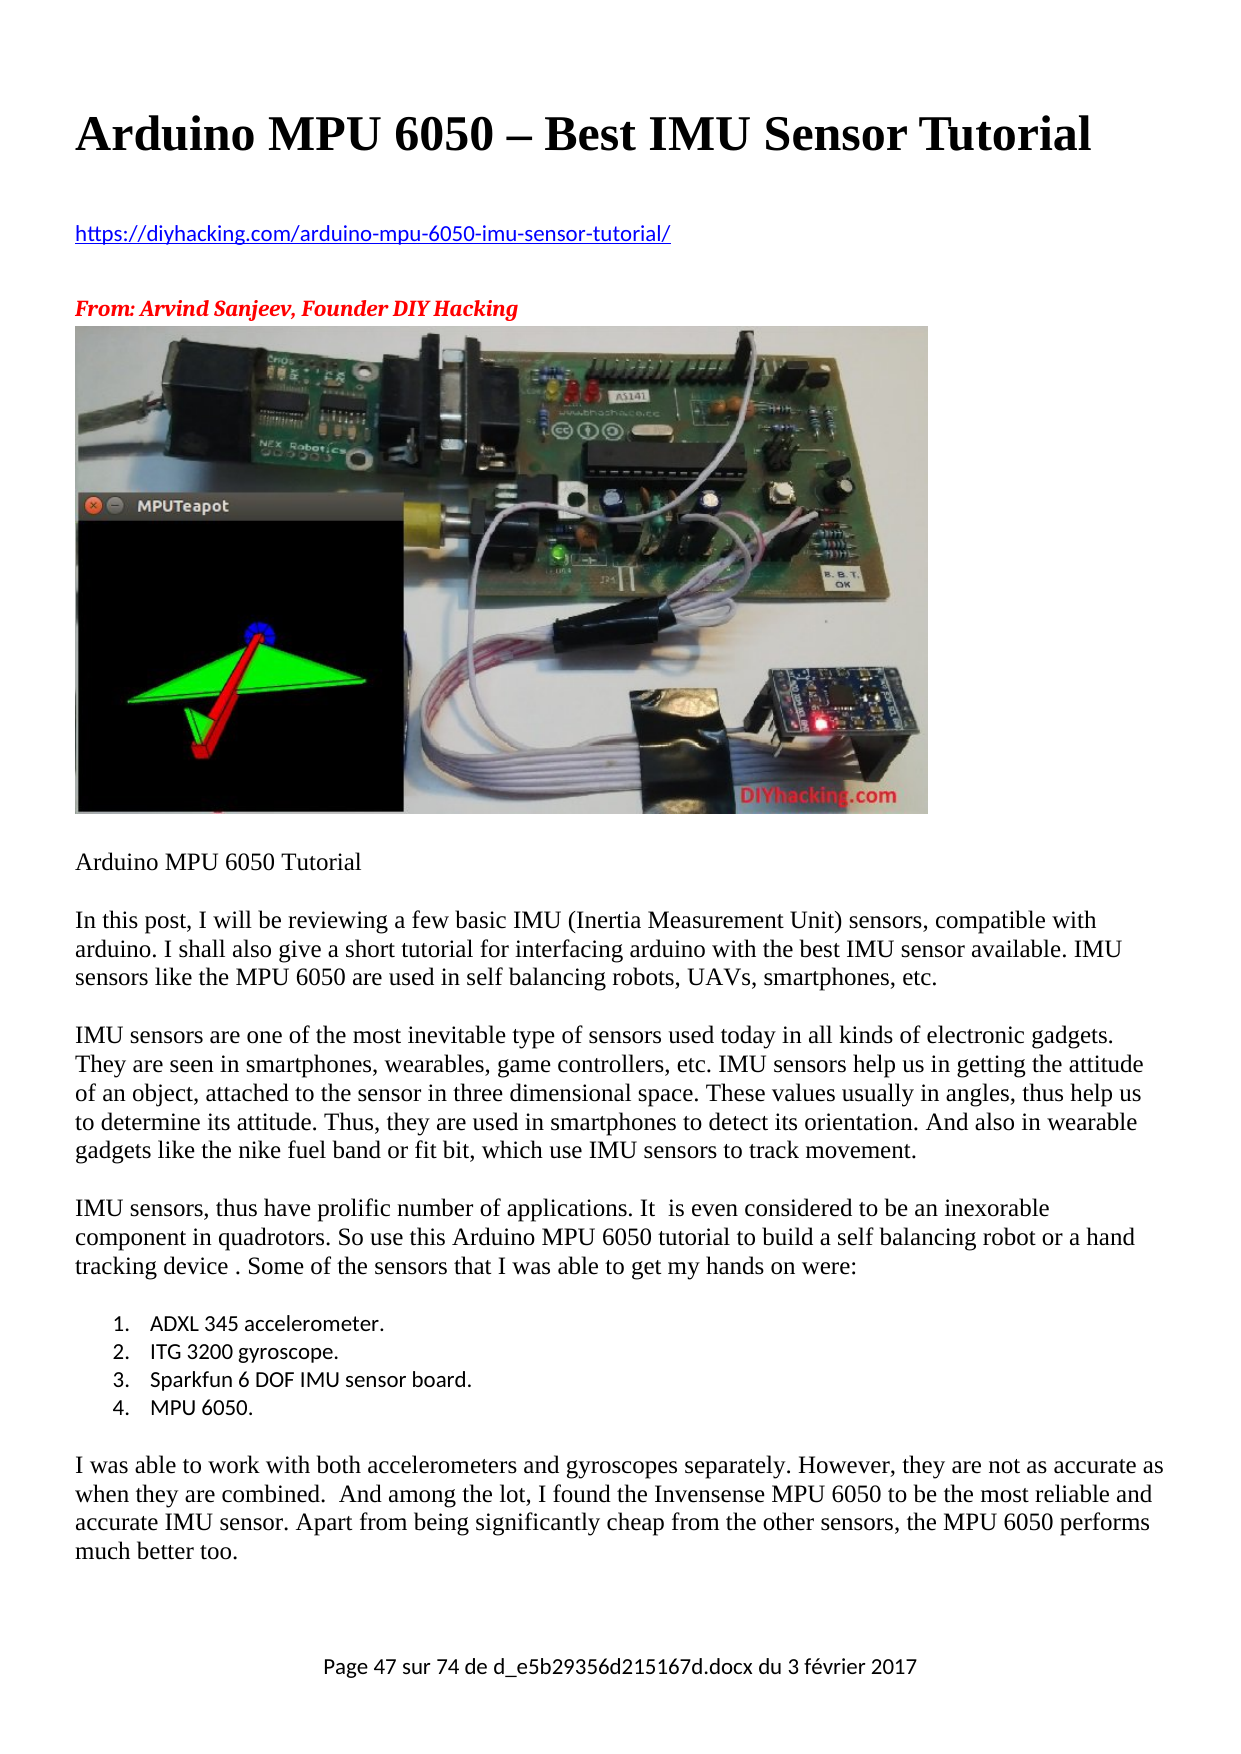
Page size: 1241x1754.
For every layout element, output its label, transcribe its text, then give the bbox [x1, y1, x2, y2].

text I was able to work with both accelerometers and gyroscopes separately. However, they are not as accurate as when they are combined. And among the lot, I found the Invensense MPU 6050 to be the most reliable and accurate IMU sensor. Apart from being significantly cheap from the other sensors, the MPU 6050 performs much better too. [75, 1450, 1165, 1565]
list Sparkfun 6 DOF IMU sensor board. [112, 1365, 1165, 1393]
text IMU sensors, thus have prolific number of applications. It is even considered to be an inexorable component in quadrotors. So use this Arduino MPU 6050 tutorial to build a self balancing robot or a hand tracking device . Some of the sensors that I was able to get my hands on were: [75, 1193, 1165, 1279]
picture [75, 326, 928, 814]
text In this post, I will be reviewing a few basic IMU (Inertia Measurement Unit) sensors, compatible with arduino. I shall also give a short tutorial for interfacing arduino with the best IMU sensor available. IMU sensors like the MPU 6050 are used in self balancing robots, UAVs, smartphones, etc. [75, 905, 1165, 991]
list ITG 3200 gyroscope. [112, 1337, 1165, 1365]
text IMU sensors are one of the most inevitable type of sensors used today in all kinds of electronic gadgets. They are seen in smartphones, wearables, game controllers, etc. IMU sensors help us in getting the attitude of an object, attached to the sensor in three dimensional space. These values usually in angles, thus help us to determine its attitude. Thus, they are used in smartphones to detect its orientation. And also in wearable gadgets like the nike fuel band or fit bit, which use IMU sensors to track movement. [75, 1020, 1165, 1164]
list ADXL 345 accelerometer. [112, 1309, 1165, 1337]
text Arduino MPU 6050 Tutorial [75, 847, 1165, 876]
text https://diyhacking.com/arduino-mpu-6050-imu-sensor-tutorial/ [75, 219, 1165, 247]
subtitle Arduino MPU 6050 – Best IMU Sensor Tutorial [75, 104, 1165, 162]
list MPU 6050. [112, 1393, 1165, 1421]
subtitle From: Arvind Sanjeev, Founder DIY Hacking [75, 296, 1165, 322]
